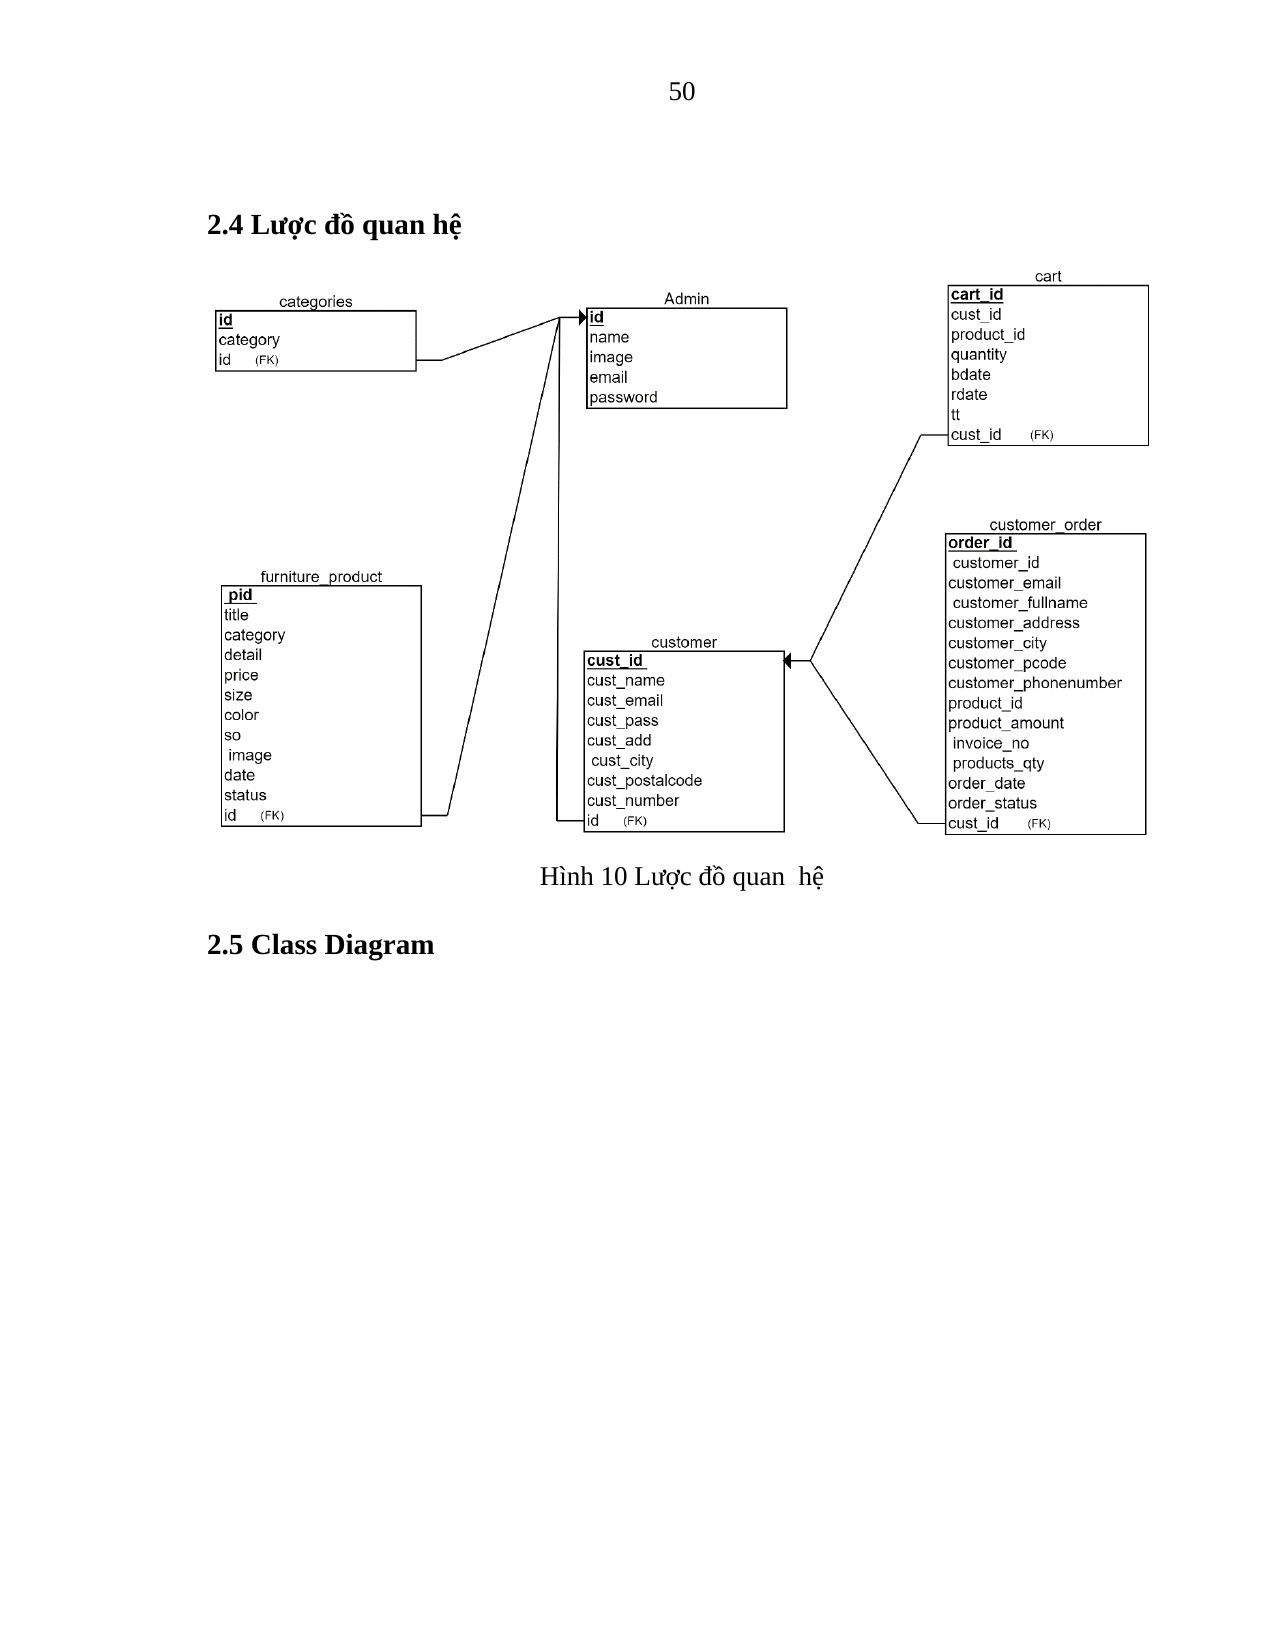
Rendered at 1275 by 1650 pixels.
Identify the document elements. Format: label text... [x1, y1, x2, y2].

text 2.5 Class Diagram [207, 927, 1157, 961]
picture [206, 257, 1157, 843]
text 2.4 Lược đồ quan hệ [207, 207, 1157, 240]
